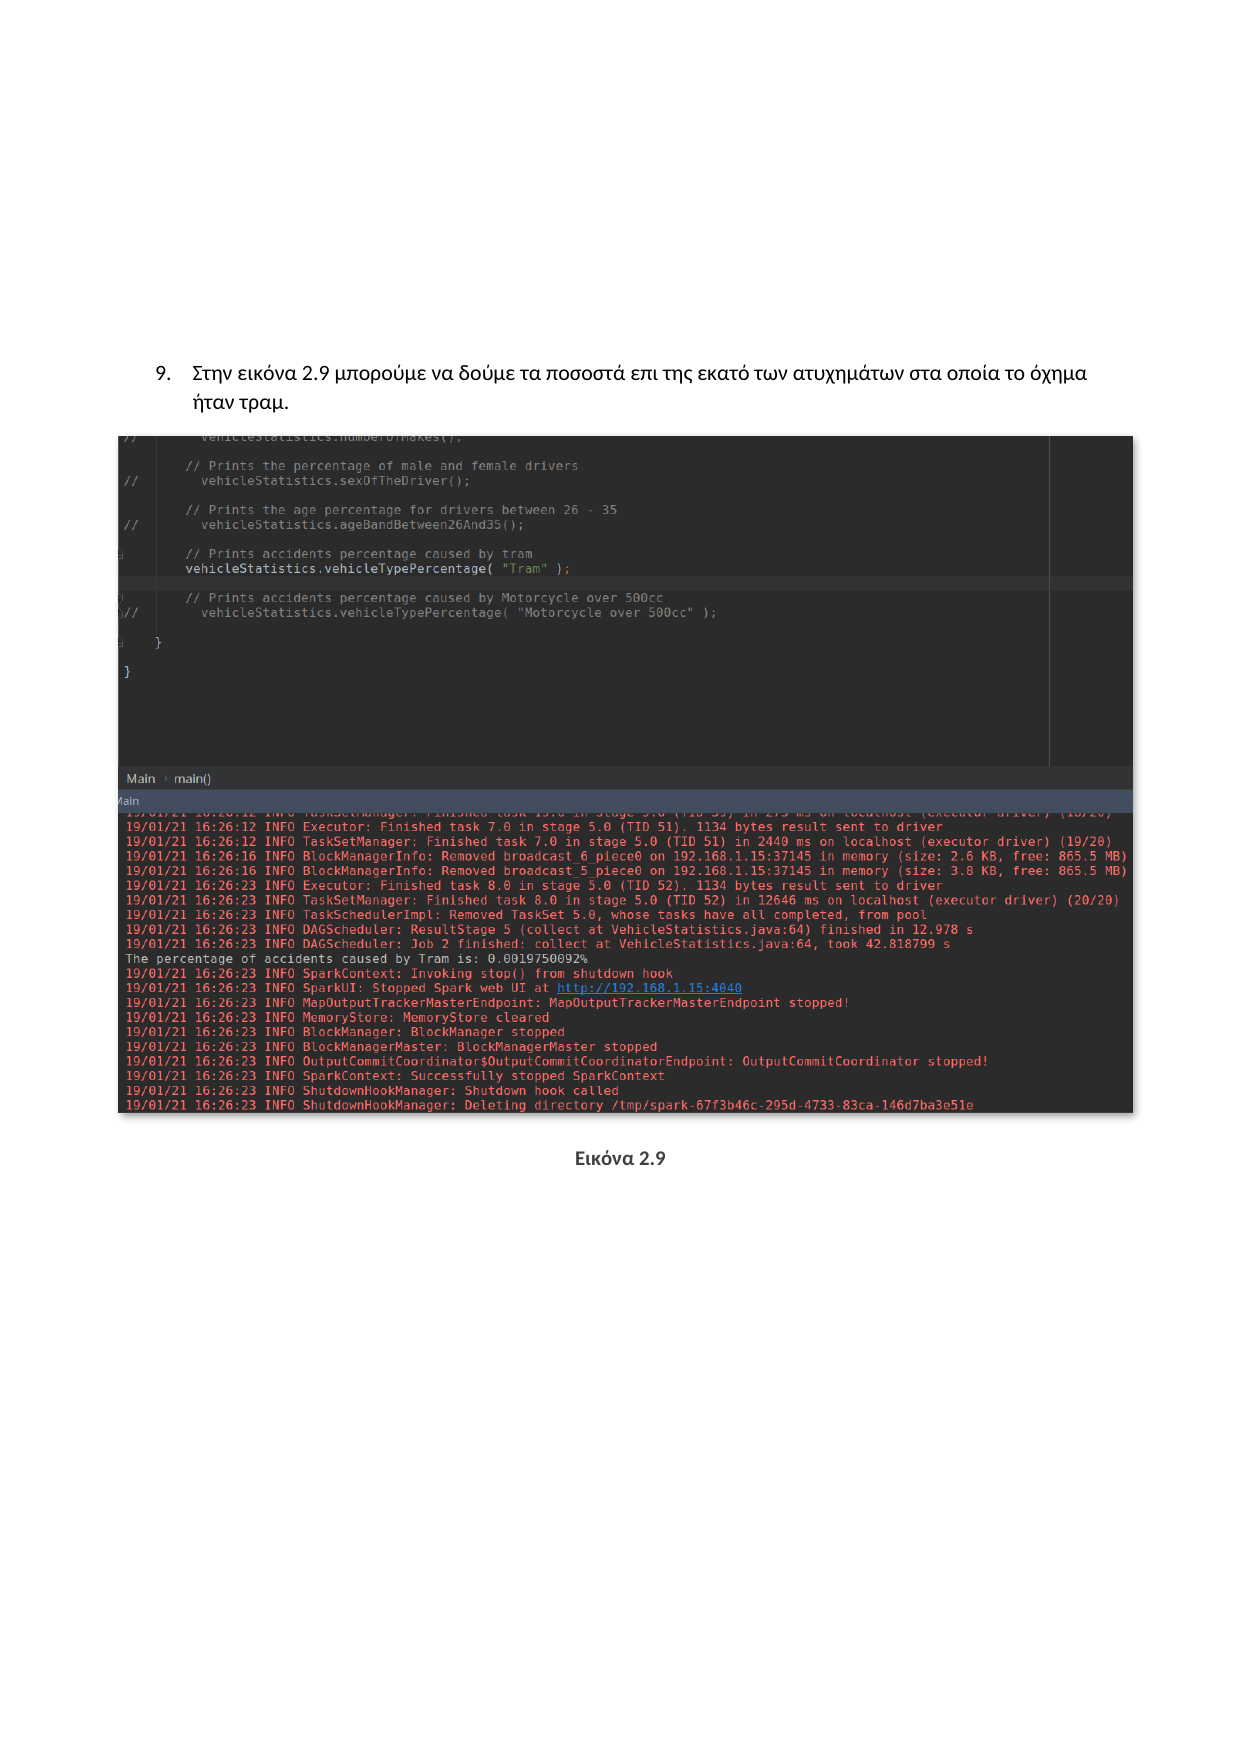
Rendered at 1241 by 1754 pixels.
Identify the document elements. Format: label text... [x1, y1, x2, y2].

text Εικόνα 2.9 [112, 1145, 1128, 1171]
list Στην εικόνα 2.9 μπορούμε να δούμε τα ποσοστά επι της εκατό των ατυχημάτων στα οποία το όχημα ήταν τραμ. [155, 359, 1128, 415]
picture [118, 436, 1133, 1113]
